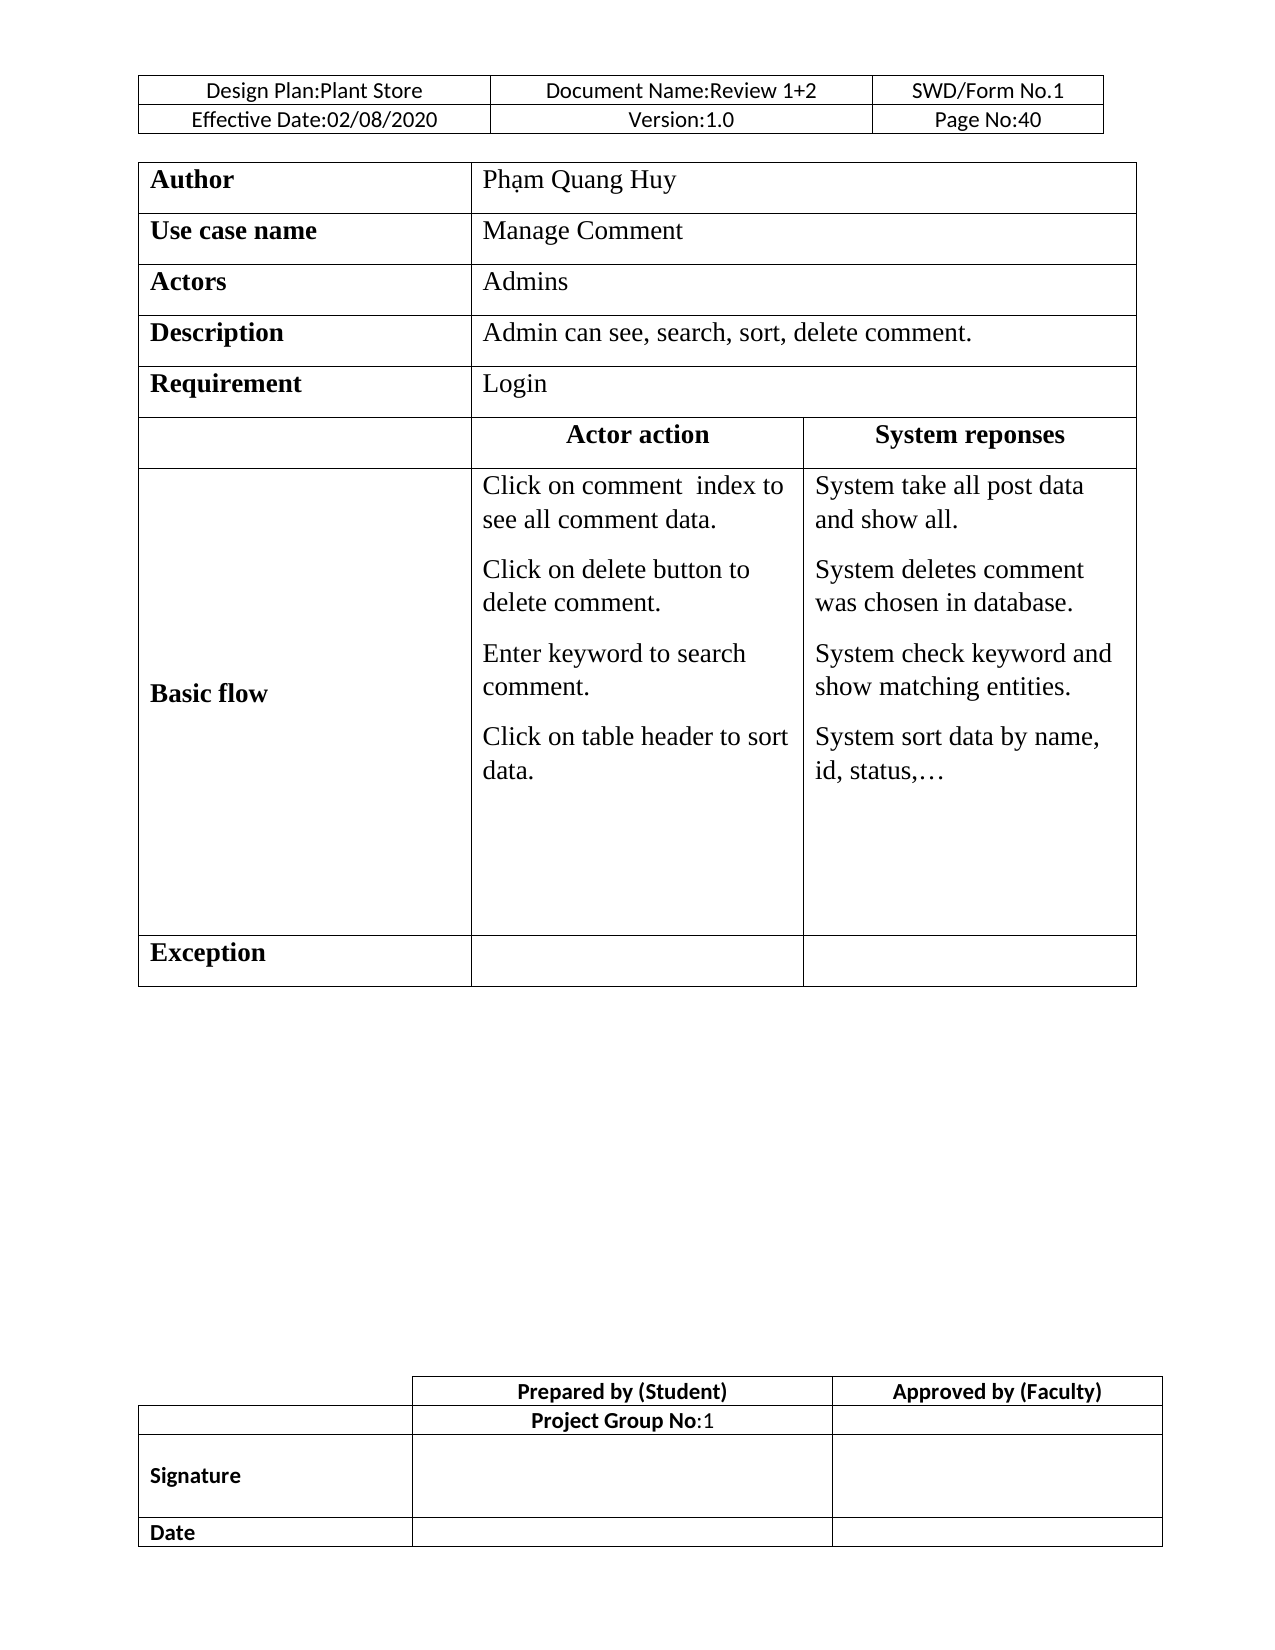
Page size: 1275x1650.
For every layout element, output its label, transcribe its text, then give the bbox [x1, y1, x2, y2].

table_cell Use case name [139, 214, 471, 264]
table_cell Login [472, 367, 1136, 417]
table_cell Requirement [139, 367, 471, 417]
table_cell Actor action [472, 418, 803, 468]
table_cell System take all post data and show all. System deletes comment was chosen in database. System check keyword and show matching entities. System sort data by name, id, status,… [804, 469, 1136, 935]
table_cell Click on comment index to see all comment data. Click on delete button to delete comment. Enter keyword to search comment. Click on table header to sort data. [472, 469, 803, 935]
table_cell [804, 936, 1136, 986]
table_cell Manage Comment [472, 214, 1136, 264]
table_cell System reponses [804, 418, 1136, 468]
table_cell Admins [472, 265, 1136, 315]
table_cell [472, 936, 803, 986]
table_header Author [139, 163, 471, 213]
table_cell Basic flow [139, 469, 471, 935]
table_cell Admin can see, search, sort, delete comment. [472, 316, 1136, 366]
table_cell [139, 418, 471, 468]
table_cell Description [139, 316, 471, 366]
table_cell Exception [139, 936, 471, 986]
table_header Phạm Quang Huy [472, 163, 1136, 213]
table_cell Actors [139, 265, 471, 315]
